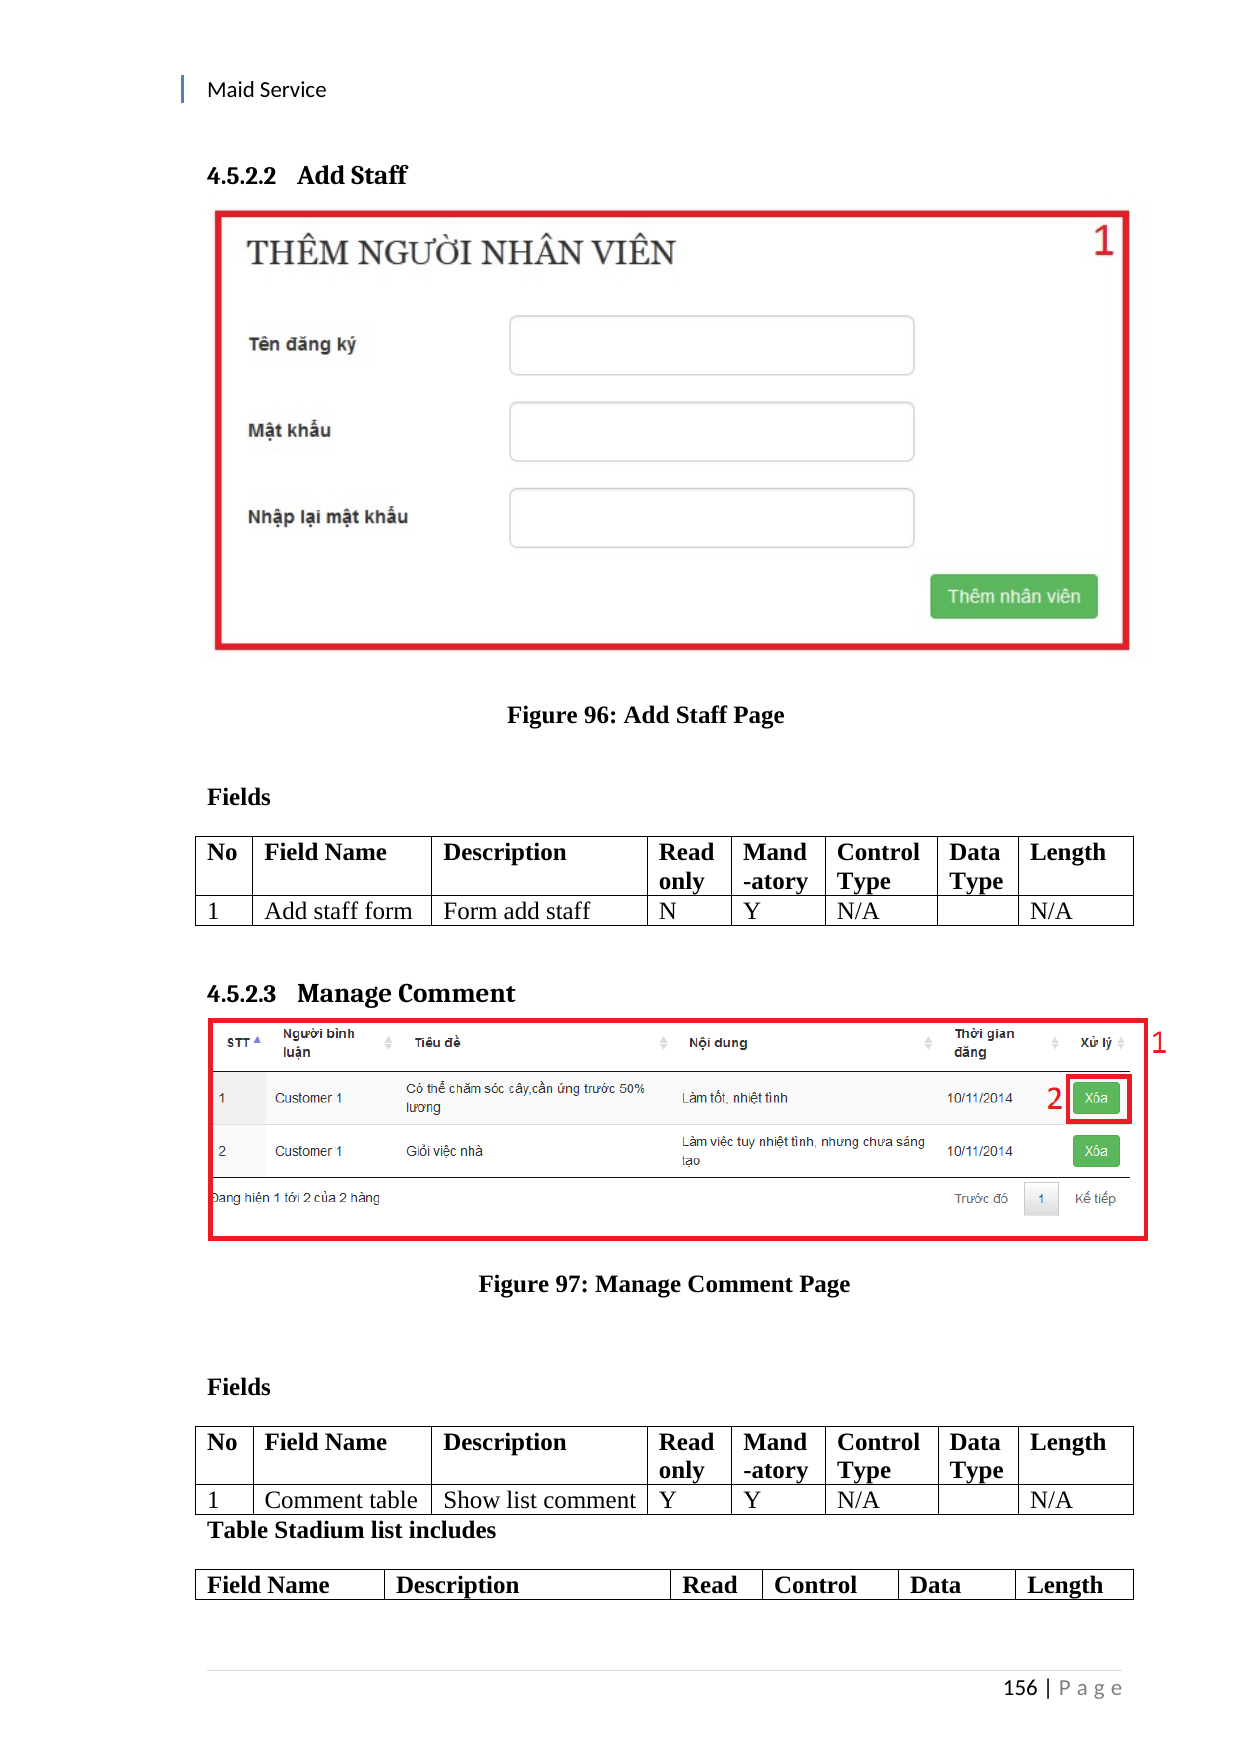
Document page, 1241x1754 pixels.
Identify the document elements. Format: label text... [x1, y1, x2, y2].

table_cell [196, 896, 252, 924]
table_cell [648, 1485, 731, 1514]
picture [206, 199, 1183, 675]
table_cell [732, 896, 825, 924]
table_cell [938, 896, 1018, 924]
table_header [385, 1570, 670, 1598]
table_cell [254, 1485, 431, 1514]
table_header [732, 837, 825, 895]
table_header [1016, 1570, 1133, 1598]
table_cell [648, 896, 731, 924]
text Figure 96: Add Staff Page [432, 700, 1122, 728]
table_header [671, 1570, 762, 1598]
text Figure 97: Manage Comment Page [207, 1269, 1122, 1298]
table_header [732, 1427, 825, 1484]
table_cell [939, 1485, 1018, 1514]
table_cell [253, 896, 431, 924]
subtitle Add Staff [207, 160, 1122, 191]
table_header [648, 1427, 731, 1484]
text Fields [207, 782, 1122, 811]
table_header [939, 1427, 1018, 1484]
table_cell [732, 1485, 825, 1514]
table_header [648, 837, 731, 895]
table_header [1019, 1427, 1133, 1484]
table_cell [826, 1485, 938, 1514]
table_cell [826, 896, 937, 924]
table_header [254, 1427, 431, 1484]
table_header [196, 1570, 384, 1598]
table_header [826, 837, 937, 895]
text Table Stadium list includes [207, 1515, 1122, 1544]
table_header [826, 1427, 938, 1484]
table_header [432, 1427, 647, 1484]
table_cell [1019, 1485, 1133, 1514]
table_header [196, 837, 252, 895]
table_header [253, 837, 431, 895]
subtitle Manage Comment [207, 978, 1122, 1010]
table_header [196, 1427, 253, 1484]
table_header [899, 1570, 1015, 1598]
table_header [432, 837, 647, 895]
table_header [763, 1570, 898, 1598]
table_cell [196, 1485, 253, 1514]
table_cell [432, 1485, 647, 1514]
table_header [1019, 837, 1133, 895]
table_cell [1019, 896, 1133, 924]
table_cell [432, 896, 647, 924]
picture [206, 1018, 1174, 1244]
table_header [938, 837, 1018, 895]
text Fields [207, 1372, 1122, 1400]
